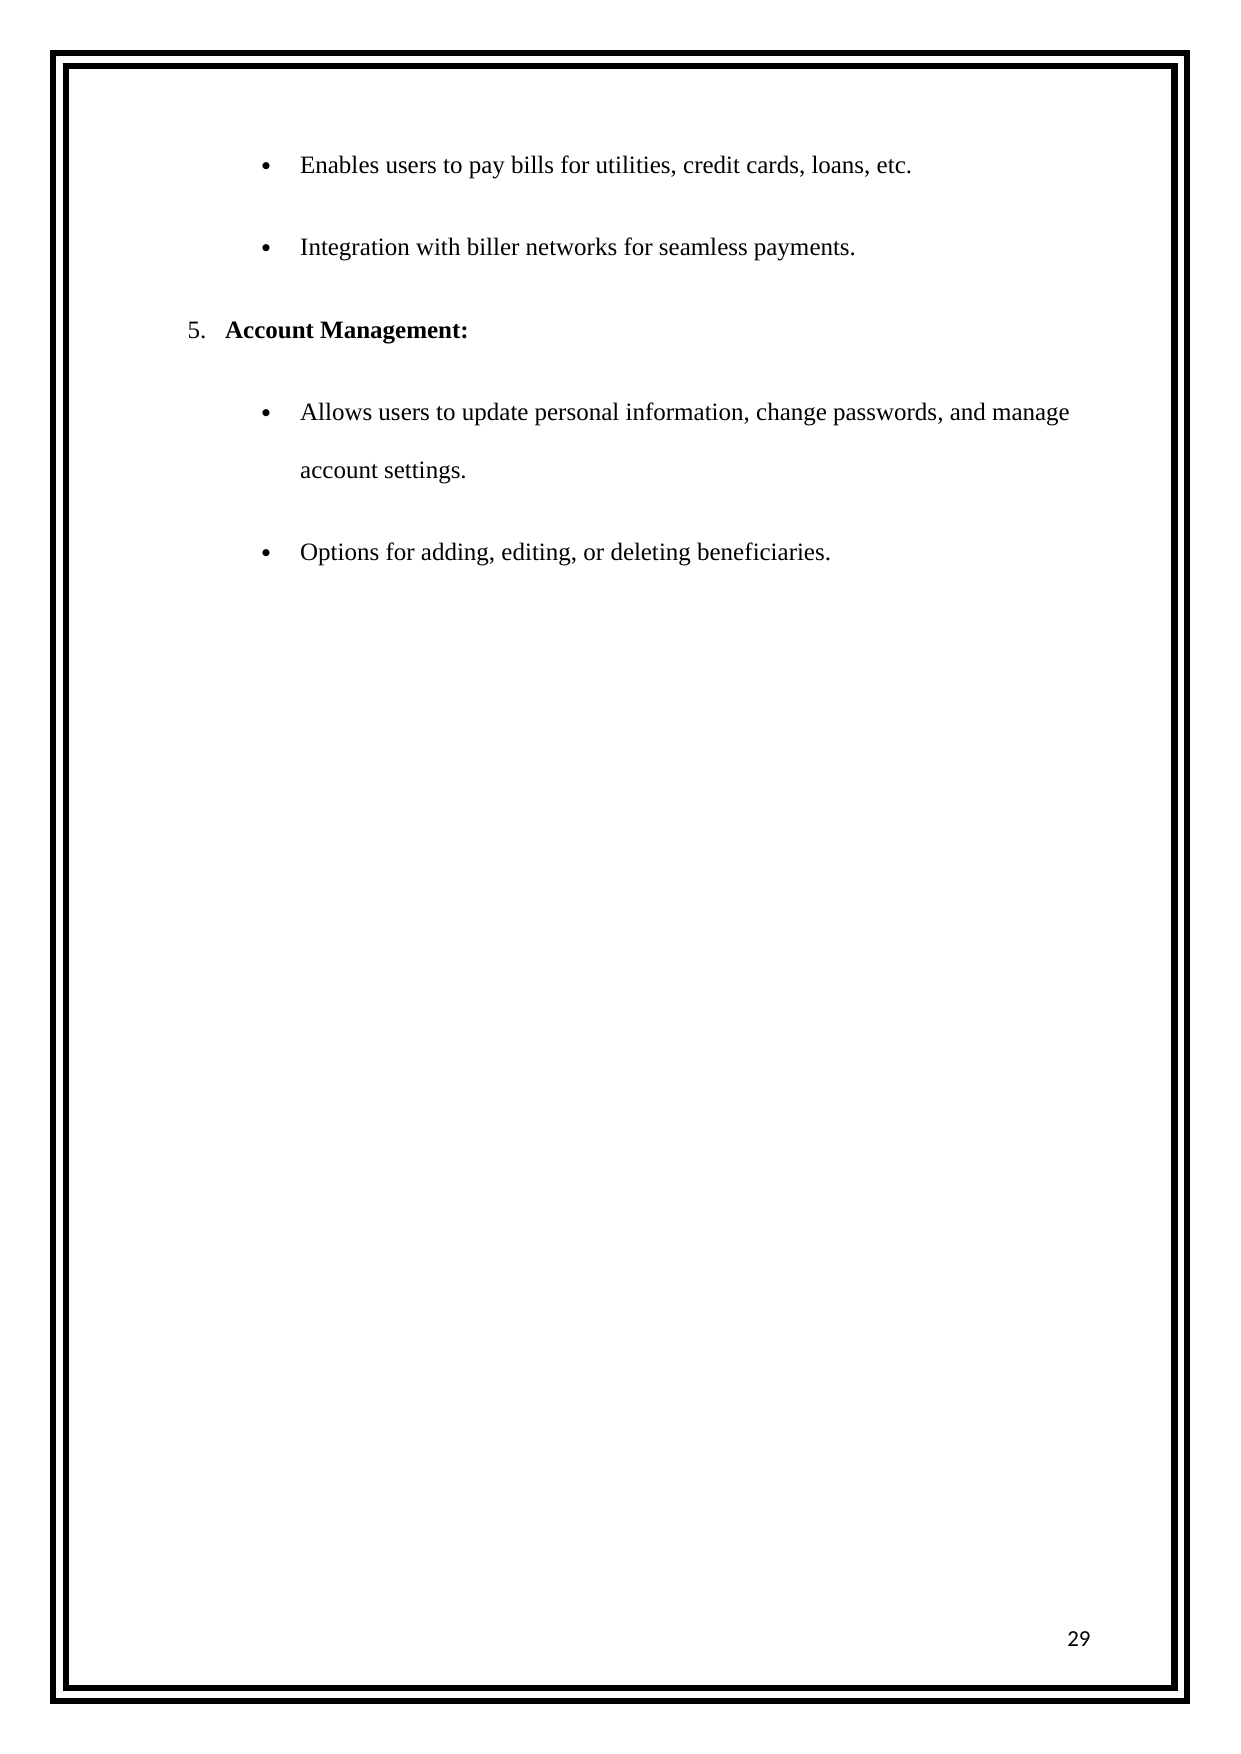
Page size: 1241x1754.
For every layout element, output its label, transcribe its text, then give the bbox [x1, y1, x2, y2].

list Options for adding, editing, or deleting beneficiaries. [262, 537, 1090, 566]
list Allows users to update personal information, change passwords, and manage account settings. [262, 397, 1090, 484]
list Enables users to pay bills for utilities, credit cards, loans, etc. [262, 150, 1090, 179]
list Integration with biller networks for seamless payments. [262, 232, 1090, 261]
list Account Management: [187, 315, 1090, 344]
